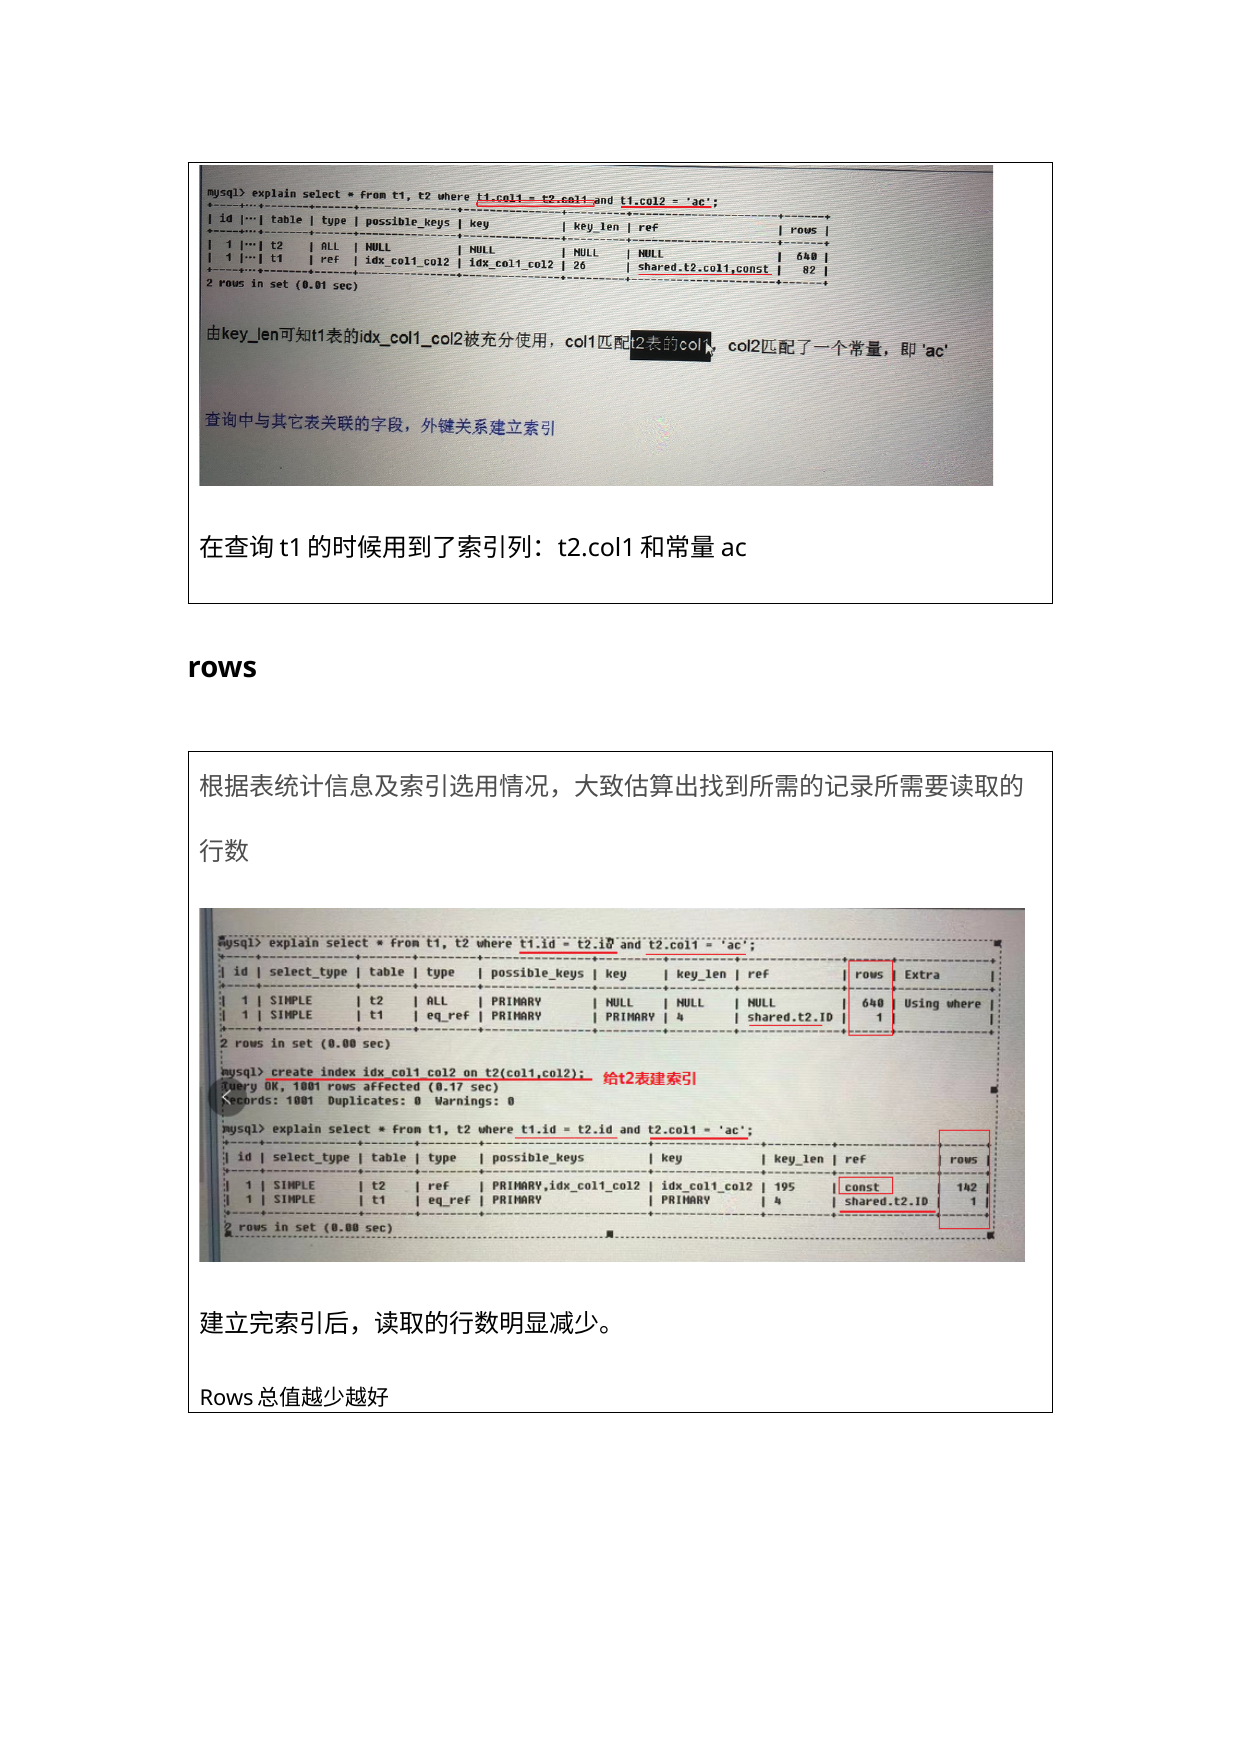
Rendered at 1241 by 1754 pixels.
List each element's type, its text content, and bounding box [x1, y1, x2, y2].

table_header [189, 163, 1052, 603]
table_header 根据表统计信息及索引选用情况，大致估算出找到所需的记录所需要读取的行数 建立完索引后，读取的行数明显减少。 Rows总值越少越好 [189, 752, 1052, 1412]
picture [199, 908, 1025, 1262]
subtitle rows [187, 633, 1053, 698]
picture [199, 165, 994, 486]
